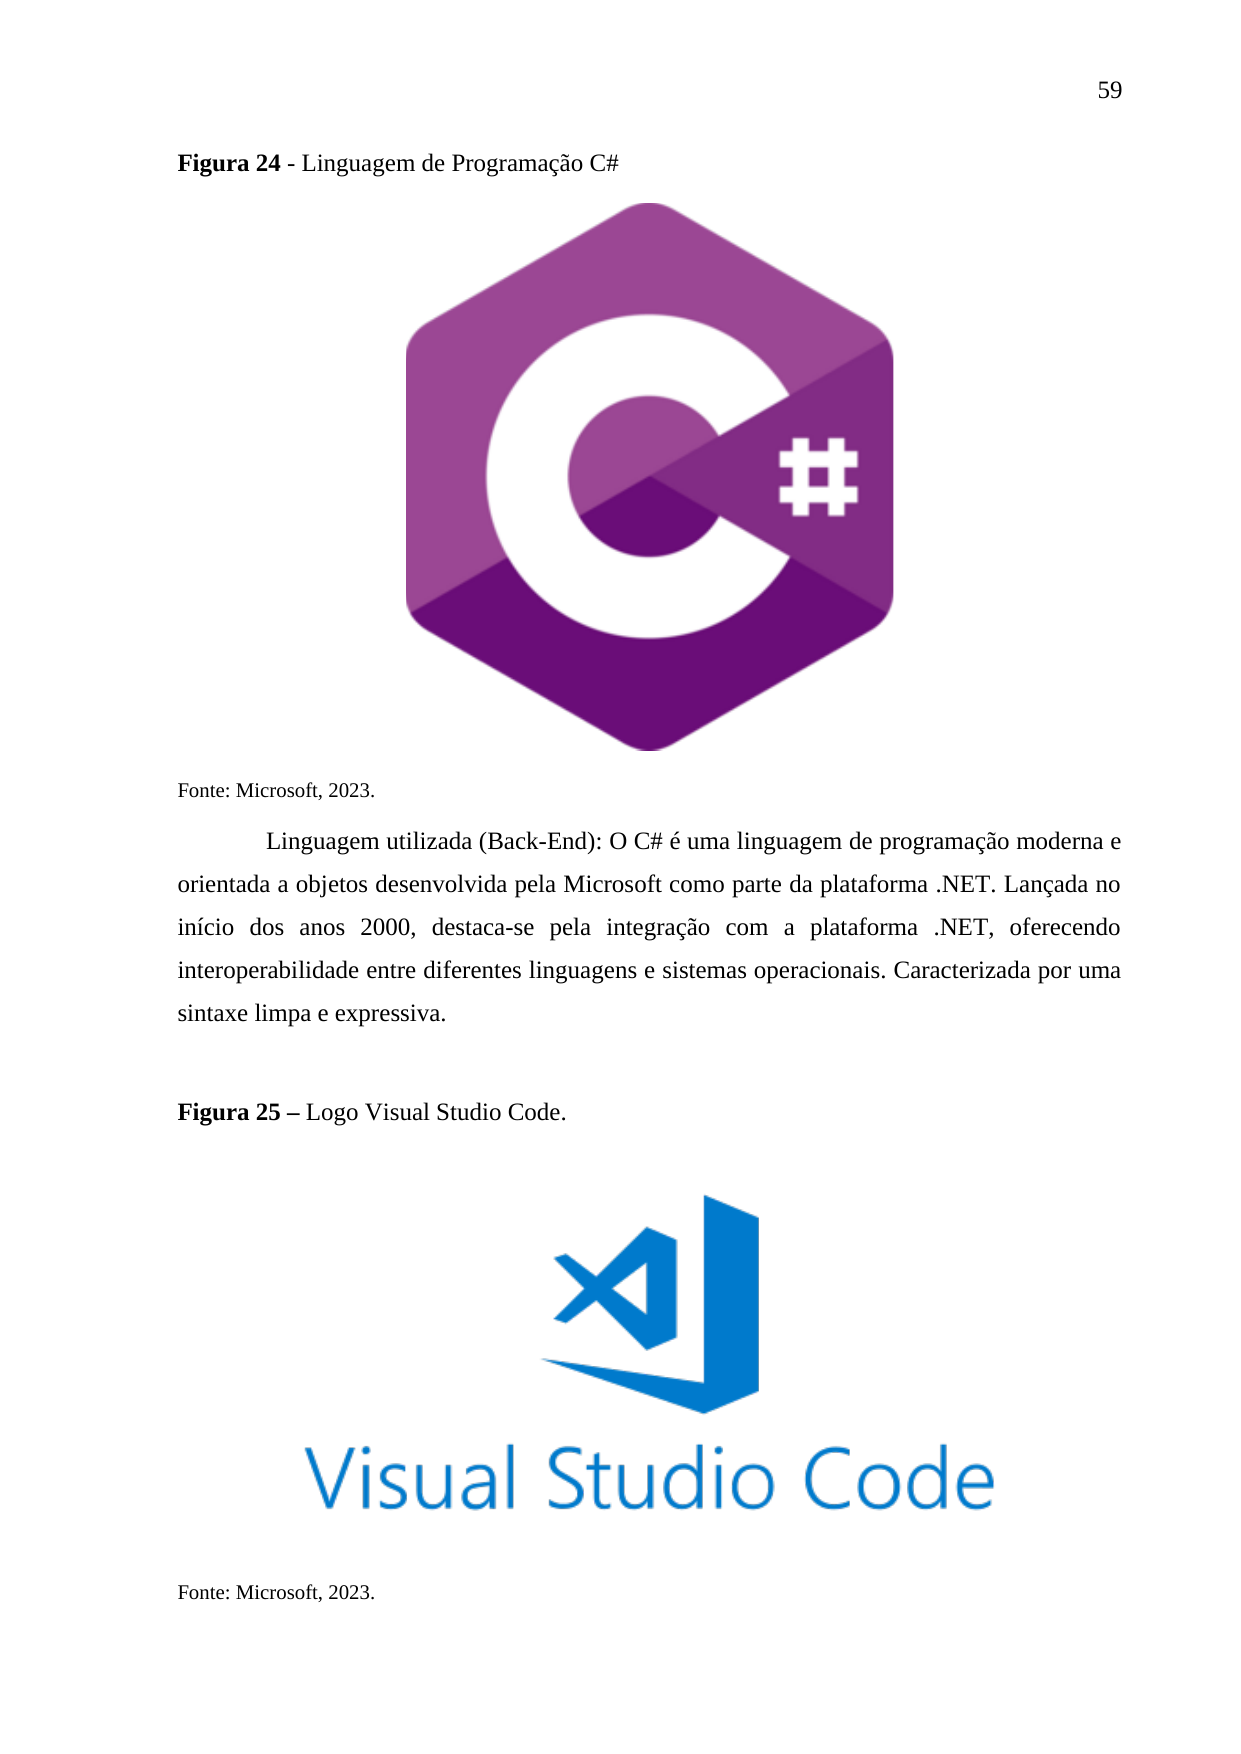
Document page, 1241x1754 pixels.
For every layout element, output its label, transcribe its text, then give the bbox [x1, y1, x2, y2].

text Fonte: Microsoft, 2023. [177, 1580, 1122, 1604]
text Linguagem utilizada (Back-End): O C# é uma linguagem de programação moderna e orientada a objetos desenvolvida pela Microsoft como parte da plataforma .NET. Lançada no início dos anos 2000, destaca-se pela integração com a plataforma .NET, oferecendo interoperabilidade entre diferentes linguagens e sistemas operacionais. Caracterizada por uma sintaxe limpa e expressiva. [177, 826, 1122, 1027]
text Fonte: Microsoft, 2023. [177, 777, 1122, 802]
picture [249, 1152, 1050, 1553]
picture [406, 203, 894, 751]
